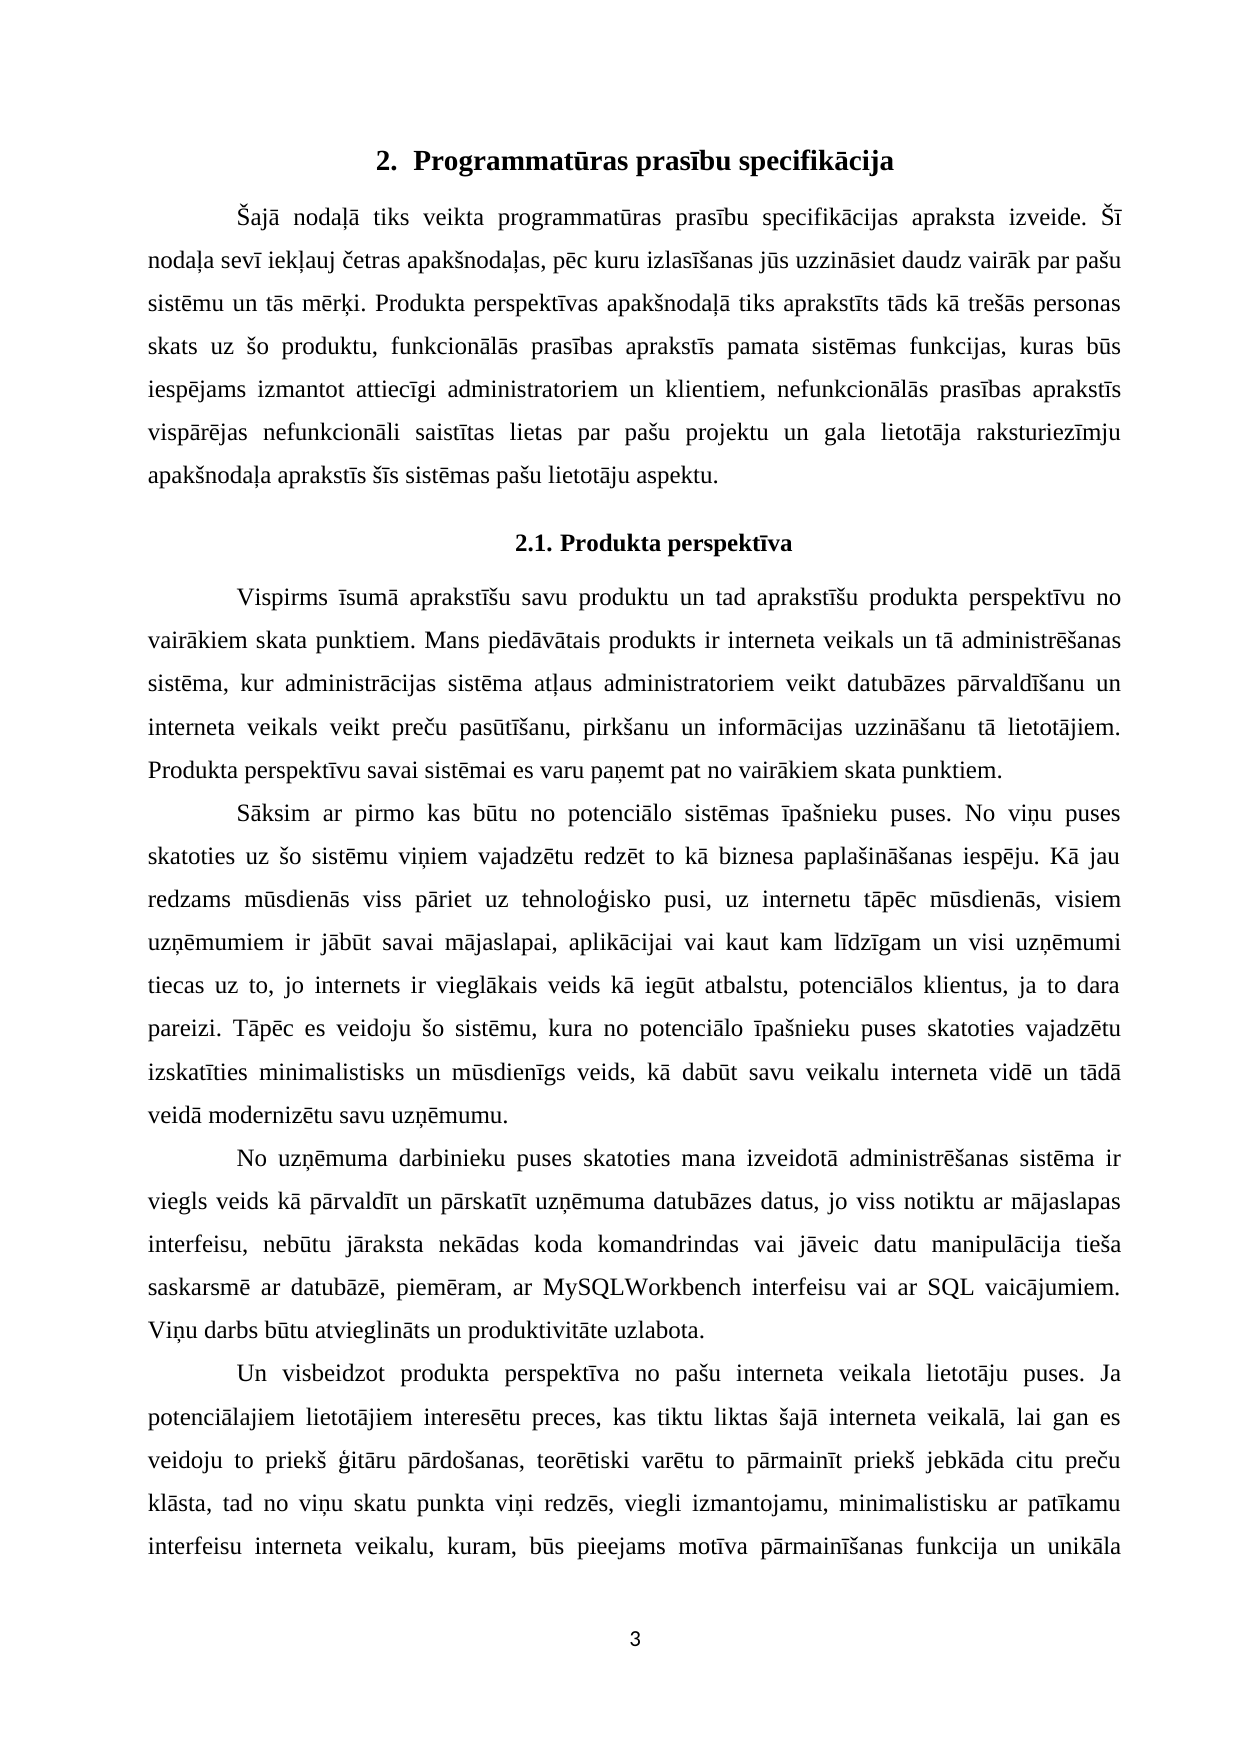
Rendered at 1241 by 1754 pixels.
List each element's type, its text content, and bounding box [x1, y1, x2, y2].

text No uzņēmuma darbinieku puses skatoties mana izveidotā administrēšanas sistēma ir viegls veids kā pārvaldīt un pārskatīt uzņēmuma datubāzes datus, jo viss notiktu ar mājaslapas interfeisu, nebūtu jāraksta nekādas koda komandrindas vai jāveic datu manipulācija tieša saskarsmē ar datubāzē, piemēram, ar MySQLWorkbench interfeisu vai ar SQL vaicājumiem. Viņu darbs būtu atvieglināts un produktivitāte uzlabota. [148, 1143, 1122, 1344]
list Programmatūras prasību specifikācija [148, 143, 1122, 177]
list Produkta perspektīva [185, 528, 1122, 557]
text Vispirms īsumā aprakstīšu savu produktu un tad aprakstīšu produkta perspektīvu no vairākiem skata punktiem. Mans piedāvātais produkts ir interneta veikals un tā administrēšanas sistēma, kur administrācijas sistēma atļaus administratoriem veikt datubāzes pārvaldīšanu un interneta veikals veikt preču pasūtīšanu, pirkšanu un informācijas uzzināšanu tā lietotājiem. Produkta perspektīvu savai sistēmai es varu paņemt pat no vairākiem skata punktiem. [148, 582, 1122, 783]
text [148, 1358, 1122, 1560]
text Šajā nodaļā tiks veikta programmatūras prasību specifikācijas apraksta izveide. Šī nodaļa sevī iekļauj četras apakšnodaļas, pēc kuru izlasīšanas jūs uzzināsiet daudz vairāk par pašu sistēmu un tās mērķi. Produkta perspektīvas apakšnodaļā tiks aprakstīts tāds kā trešās personas skats uz šo produktu, funkcionālās prasības aprakstīs pamata sistēmas funkcijas, kuras būs iespējams izmantot attiecīgi administratoriem un klientiem, nefunkcionālās prasības aprakstīs vispārējas nefunkcionāli saistītas lietas par pašu projektu un gala lietotāja raksturiezīmju apakšnodaļa aprakstīs šīs sistēmas pašu lietotāju aspektu. [148, 202, 1122, 489]
text Sāksim ar pirmo kas būtu no potenciālo sistēmas īpašnieku puses. No viņu puses skatoties uz šo sistēmu viņiem vajadzētu redzēt to kā biznesa paplašināšanas iespēju. Kā jau redzams mūsdienās viss pāriet uz tehnoloģisko pusi, uz internetu tāpēc mūsdienās, visiem uzņēmumiem ir jābūt savai mājaslapai, aplikācijai vai kaut kam līdzīgam un visi uzņēmumi tiecas uz to, jo internets ir vieglākais veids kā iegūt atbalstu, potenciālos klientus, ja to dara pareizi. Tāpēc es veidoju šo sistēmu, kura no potenciālo īpašnieku puses skatoties vajadzētu izskatīties minimalistisks un mūsdienīgs veids, kā dabūt savu veikalu interneta vidē un tādā veidā modernizētu savu uzņēmumu. [148, 798, 1122, 1128]
